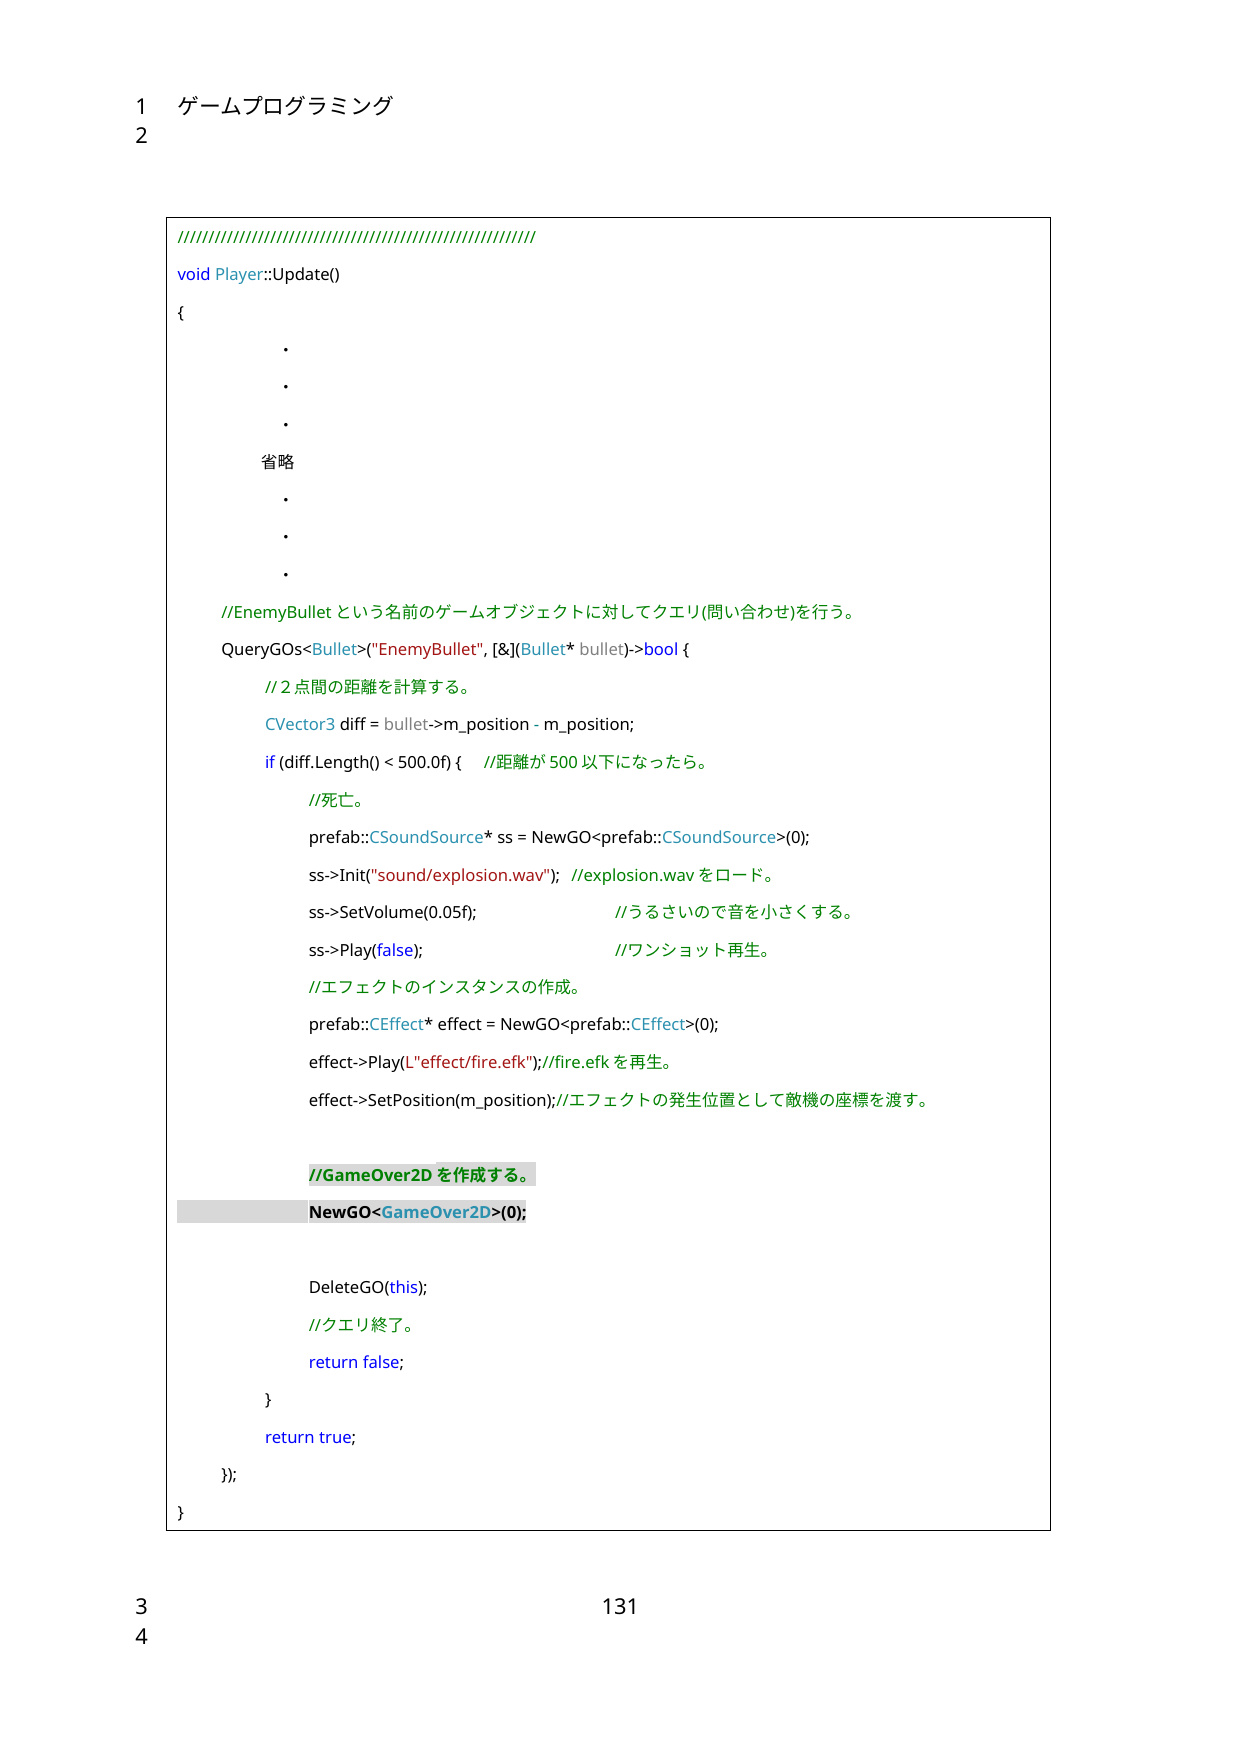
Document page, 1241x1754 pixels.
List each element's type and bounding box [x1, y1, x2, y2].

table_header [167, 218, 1050, 1530]
